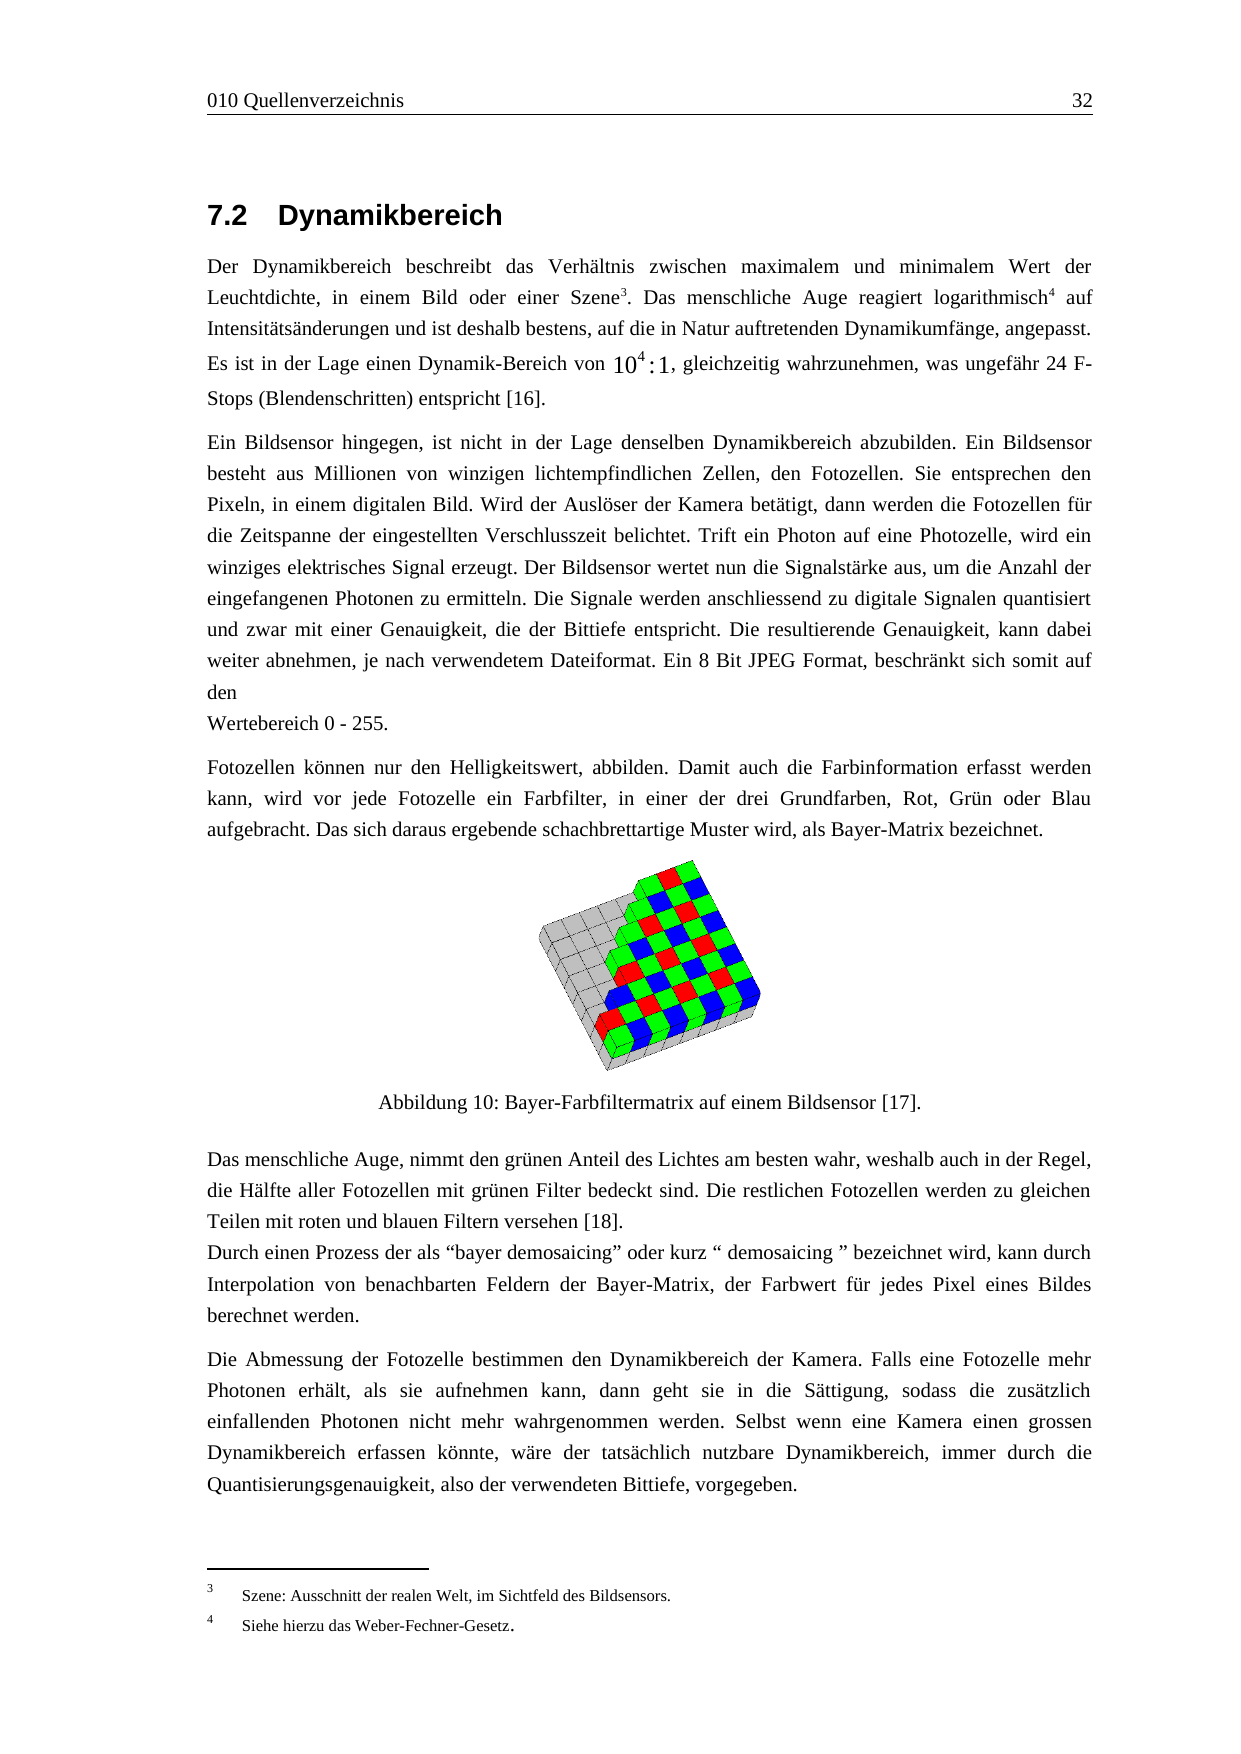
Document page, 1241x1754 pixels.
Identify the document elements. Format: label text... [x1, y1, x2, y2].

text Durch einen Prozess der als “bayer demosaicing” oder kurz “ demosaicing ” bezeichnet wird, kann durch Interpolation von benachbarten Feldern der Bayer-Matrix, der Farbwert für jedes Pixel eines Bildes berechnet werden. [207, 1240, 1093, 1327]
text Abbildung 10: Bayer-Farbfiltermatrix auf einem Bildsensor [17]. [207, 1090, 1093, 1114]
text Ein Bildsensor hingegen, ist nicht in der Lage denselben Dynamikbereich abzubilden. Ein Bildsensor besteht aus Millionen von winzigen lichtempfindlichen Zellen, den Fotozellen. Sie entsprechen den Pixeln, in einem digitalen Bild. Wird der Auslöser der Kamera betätigt, dann werden die Fotozellen für die Zeitspanne der eingestellten Verschlusszeit belichtet. Trift ein Photon auf eine Photozelle, wird ein winziges elektrisches Signal erzeugt. Der Bildsensor wertet nun die Signalstärke aus, um die Anzahl der eingefangenen Photonen zu ermitteln. Die Signale werden anschliessend zu digitale Signalen quantisiert und zwar mit einer Genauigkeit, die der Bittiefe entspricht. Die resultierende Genauigkeit, kann dabei weiter abnehmen, je nach verwendetem Dateiformat. Ein 8 Bit JPEG Format, beschränkt sich somit auf den Wertebereich 0 - 255. [207, 429, 1093, 735]
text Die Abmessung der Fotozelle bestimmen den Dynamikbereich der Kamera. Falls eine Fotozelle mehr Photonen erhält, als sie aufnehmen kann, dann geht sie in die Sättigung, sodass die zusätzlich einfallenden Photonen nicht mehr wahrgenommen werden. Selbst wenn eine Kamera einen grossen Dynamikbereich erfassen könnte, wäre der tatsächlich nutzbare Dynamikbereich, immer durch die Quantisierungsgenauigkeit, also der verwendeten Bittiefe, vorgegeben. [207, 1346, 1093, 1496]
picture [538, 860, 761, 1071]
subtitle Dynamikbereich [207, 198, 1093, 231]
text Der Dynamikbereich beschreibt das Verhältnis zwischen maximalem und minimalem Wert der Leuchtdichte, in einem Bild oder einer Szene. Das menschliche Auge reagiert logarithmisch auf Intensitätsänderungen und ist deshalb bestens, auf die in Natur auftretenden Dynamikumfänge, angepasst. Es ist in der Lage einen Dynamik-Bereich von , gleichzeitig wahrzunehmen, was ungefähr 24 F-Stops (Blendenschritten) entspricht [16]. [207, 254, 1093, 410]
text Fotozellen können nur den Helligkeitswert, abbilden. Damit auch die Farbinformation erfasst werden kann, wird vor jede Fotozelle ein Farbfilter, in einer der drei Grundfarben, Rot, Grün oder Blau aufgebracht. Das sich daraus ergebende schachbrettartige Muster wird, als Bayer-Matrix bezeichnet. [207, 754, 1093, 841]
text Das menschliche Auge, nimmt den grünen Anteil des Lichtes am besten wahr, weshalb auch in der Regel, die Hälfte aller Fotozellen mit grünen Filter bedeckt sind. Die restlichen Fotozellen werden zu gleichen Teilen mit roten und blauen Filtern versehen [18]. [207, 1146, 1093, 1233]
